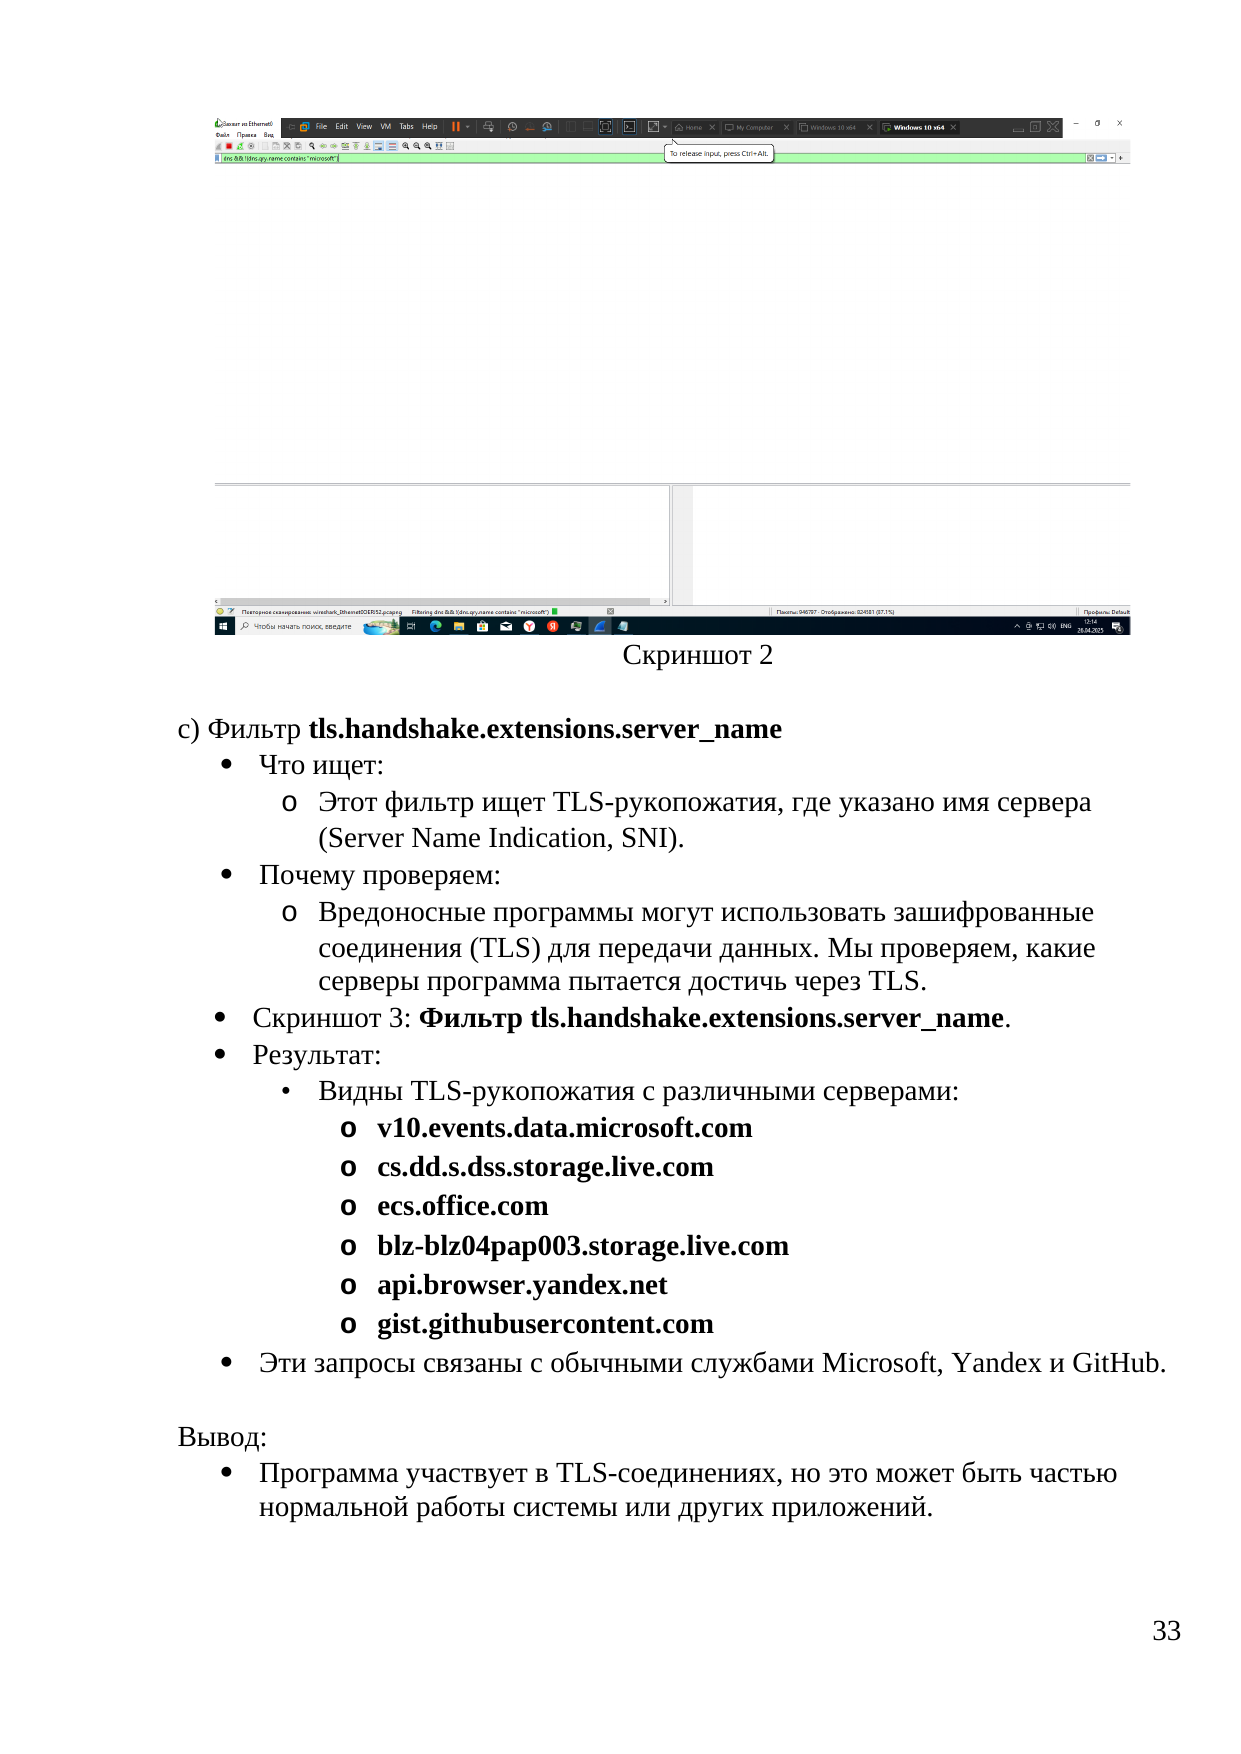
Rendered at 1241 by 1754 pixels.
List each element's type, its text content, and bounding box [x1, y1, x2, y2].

list Вредоносные программы могут использовать зашифрованные соединения (TLS) для передачи данных. Мы проверяем, какие серверы программа пытается достичь через TLS. [281, 894, 1181, 997]
list Результат: [215, 1037, 1181, 1070]
list Что ищет: [221, 747, 1181, 781]
text Вывод: [177, 1419, 1181, 1452]
list cs.dd.s.dss.storage.live.com [339, 1149, 1181, 1185]
list v10.events.data.microsoft.com [339, 1110, 1181, 1146]
list gist.githubusercontent.com [339, 1306, 1181, 1342]
list Скриншот 3: Фильтр tls.handshake.extensions.server_name. [215, 1000, 1181, 1034]
list Почему проверяем: [221, 857, 1181, 891]
text Скриншот 2 [215, 637, 1181, 671]
list Видны TLS-рукопожатия с различными серверами: [281, 1073, 1181, 1107]
picture [214, 118, 1131, 635]
list Этот фильтр ищет TLS-рукопожатия, где указано имя сервера (Server Name Indication, SNI). [281, 784, 1181, 854]
list ecs.office.com [339, 1188, 1181, 1224]
text c) Фильтр tls.handshake.extensions.server_name [177, 711, 1181, 744]
list Программа участвует в TLS-соединениях, но это может быть частью нормальной работы системы или других приложений. [221, 1455, 1181, 1522]
list Эти запросы связаны с обычными службами Microsoft, Yandex и GitHub. [221, 1345, 1181, 1379]
list api.browser.yandex.net [339, 1267, 1181, 1303]
list blz-blz04pap003.storage.live.com [339, 1228, 1181, 1264]
